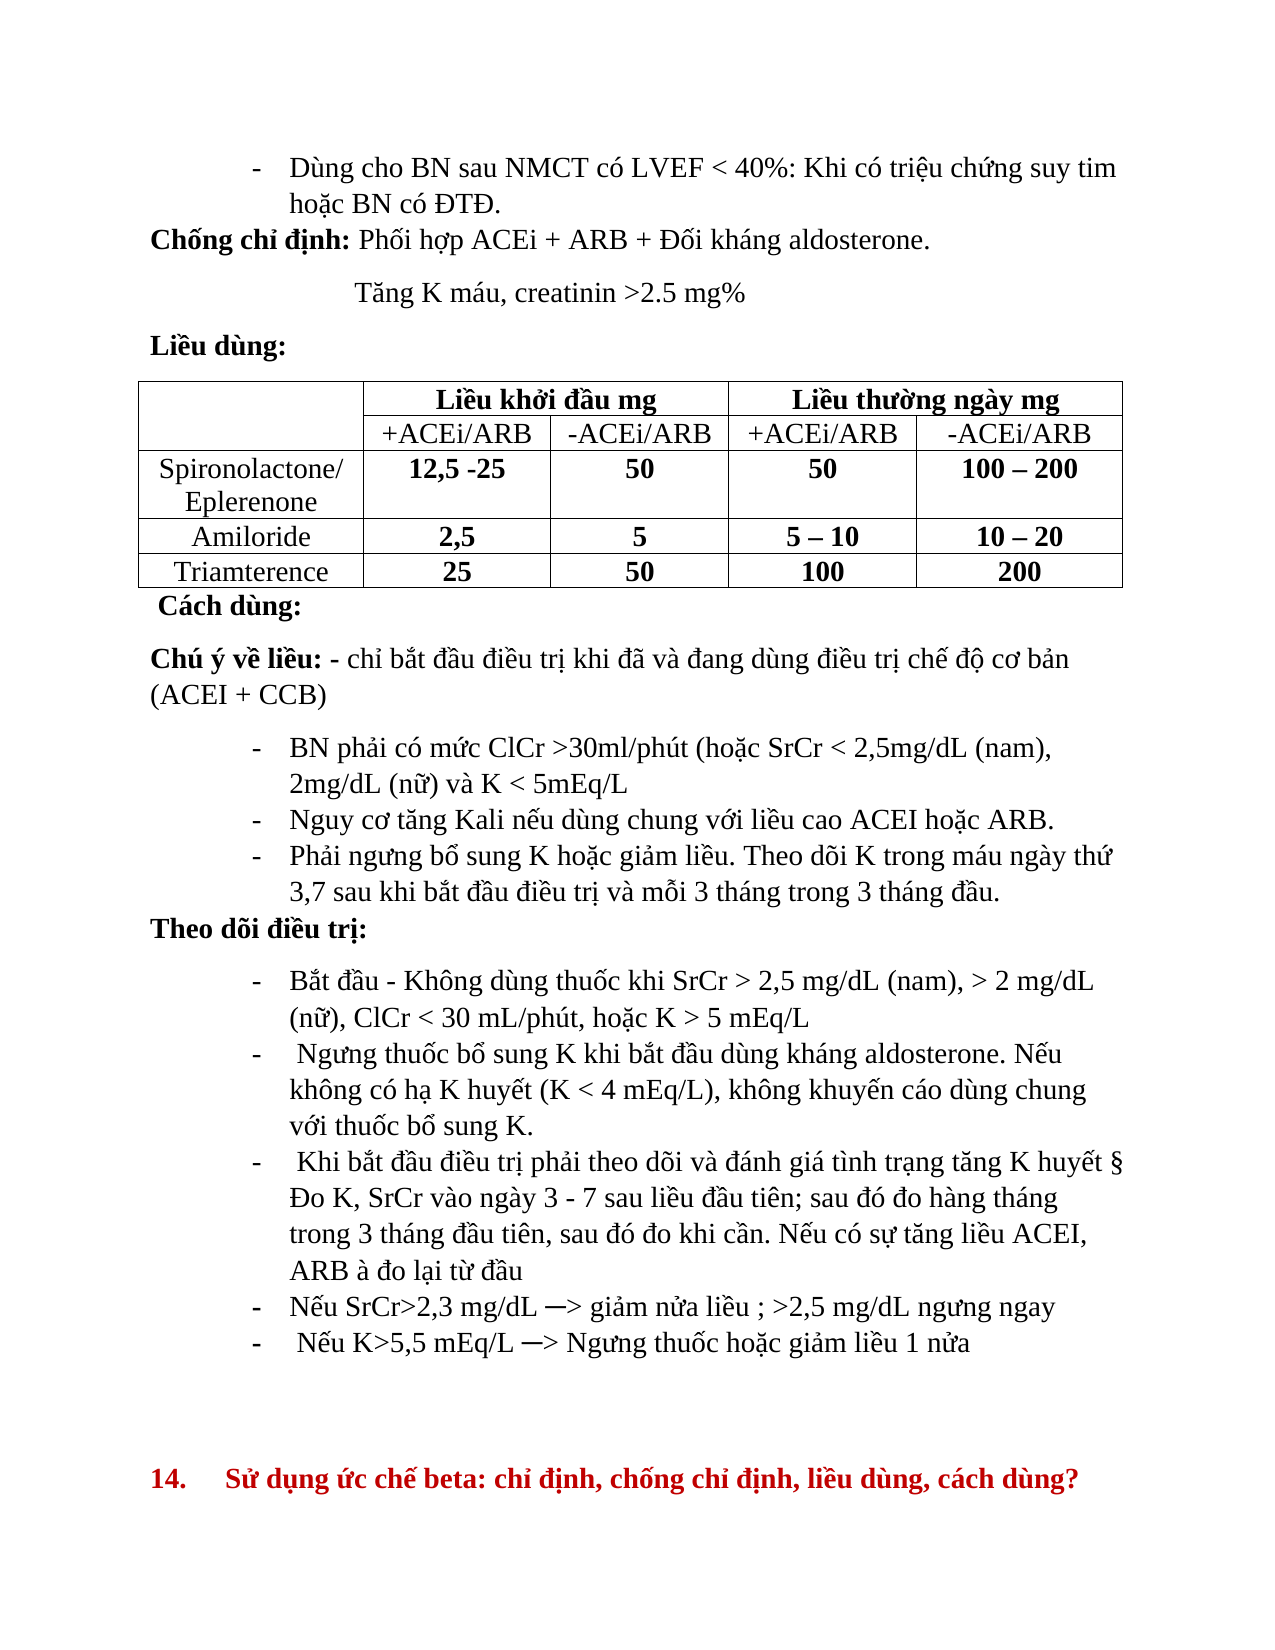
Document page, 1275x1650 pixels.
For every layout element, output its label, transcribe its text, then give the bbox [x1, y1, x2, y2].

table_cell 100 [729, 554, 916, 587]
table_cell 50 [729, 451, 916, 518]
table_header [139, 382, 363, 450]
list Ngưng thuốc bổ sung K khi bắt đầu dùng kháng aldosterone. Nếu không có hạ K huyết (K < 4 mEq/L), không khuyến cáo dùng chung với thuốc bổ sung K. [252, 1036, 1125, 1142]
table_cell 12,5 -25 [364, 451, 550, 518]
table_cell 5 – 10 [729, 519, 916, 553]
table_cell +ACEi/ARB [364, 416, 550, 450]
list BN phải có mức ClCr >30ml/phút (hoặc SrCr < 2,5mg/dL (nam), 2mg/dL (nữ) và K < 5mEq/L [252, 730, 1125, 800]
table_cell 200 [917, 554, 1122, 587]
table_cell Spironolactone/Eplerenone [139, 451, 363, 518]
text Tăng K máu, creatinin >2.5 mg% [150, 275, 1125, 309]
text Chú ý về liều: - chỉ bắt đầu điều trị khi đã và đang dùng điều trị chế độ cơ bản (ACEI + CCB) [150, 641, 1125, 711]
table_cell 25 [364, 554, 550, 587]
table_cell Triamterence [139, 554, 363, 587]
list Nếu SrCr>2,3 mg/dL ─> giảm nửa liều ; >2,5 mg/dL ngưng ngay [252, 1289, 1125, 1322]
text 14. Sử dụng ức chế beta: chỉ định, chống chỉ định, liều dùng, cách dùng? [150, 1461, 1125, 1494]
text Cách dùng: [150, 588, 1125, 622]
table_header Liều thường ngày mg [729, 382, 1122, 415]
table_cell +ACEi/ARB [729, 416, 916, 450]
text Theo dõi điều trị: [150, 911, 1125, 944]
table_cell 5 [551, 519, 728, 553]
table_cell 50 [551, 554, 728, 587]
table_cell 10 – 20 [917, 519, 1122, 553]
table_cell -ACEi/ARB [551, 416, 728, 450]
list Khi bắt đầu điều trị phải theo dõi và đánh giá tình trạng tăng K huyết § Đo K, SrCr vào ngày 3 - 7 sau liều đầu tiên; sau đó đo hàng tháng trong 3 tháng đầu tiên, sau đó đo khi cần. Nếu có sự tăng liều ACEI, ARB à đo lại từ đầu [252, 1144, 1125, 1286]
table_cell -ACEi/ARB [917, 416, 1122, 450]
text Liều dùng: [150, 328, 1125, 361]
text Chống chỉ định: Phối hợp ACEi + ARB + Đối kháng aldosterone. [150, 222, 1125, 256]
list Dùng cho BN sau NMCT có LVEF < 40%: Khi có triệu chứng suy tim hoặc BN có ĐTĐ. [252, 150, 1125, 220]
table_cell 2,5 [364, 519, 550, 553]
list Nguy cơ tăng Kali nếu dùng chung với liều cao ACEI hoặc ARB. [252, 802, 1125, 836]
table_cell 50 [551, 451, 728, 518]
list Phải ngưng bổ sung K hoặc giảm liều. Theo dõi K trong máu ngày thứ 3,7 sau khi bắt đầu điều trị và mỗi 3 tháng trong 3 tháng đầu. [252, 838, 1125, 908]
table_cell Amiloride [139, 519, 363, 553]
table_header Liều khởi đầu mg [364, 382, 728, 415]
list Bắt đầu - Không dùng thuốc khi SrCr > 2,5 mg/dL (nam), > 2 mg/dL (nữ), ClCr < 30 mL/phút, hoặc K > 5 mEq/L [252, 963, 1125, 1033]
list Nếu K>5,5 mEq/L ─> Ngưng thuốc hoặc giảm liều 1 nửa [252, 1325, 1125, 1358]
table_cell 100 – 200 [917, 451, 1122, 518]
